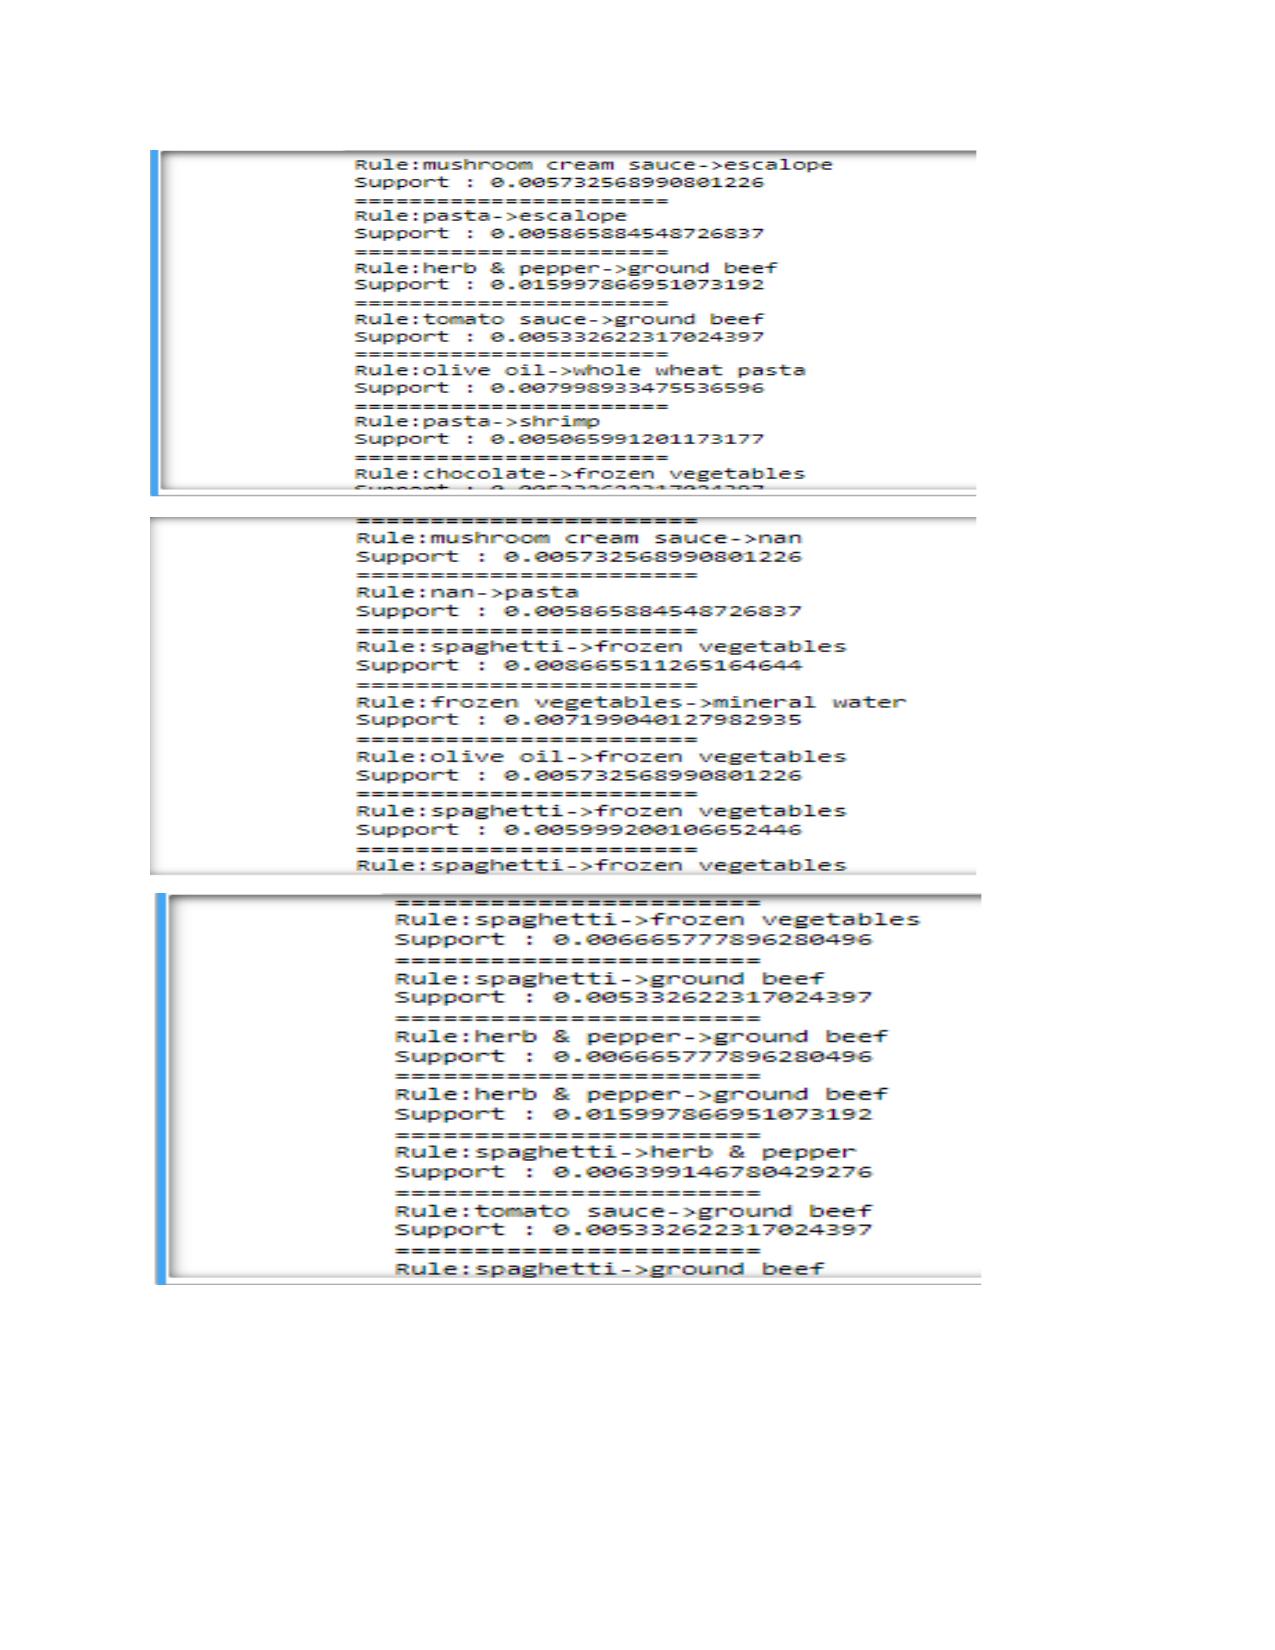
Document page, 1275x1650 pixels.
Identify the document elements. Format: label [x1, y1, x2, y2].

picture [150, 893, 982, 1285]
picture [150, 150, 977, 499]
picture [150, 517, 977, 876]
